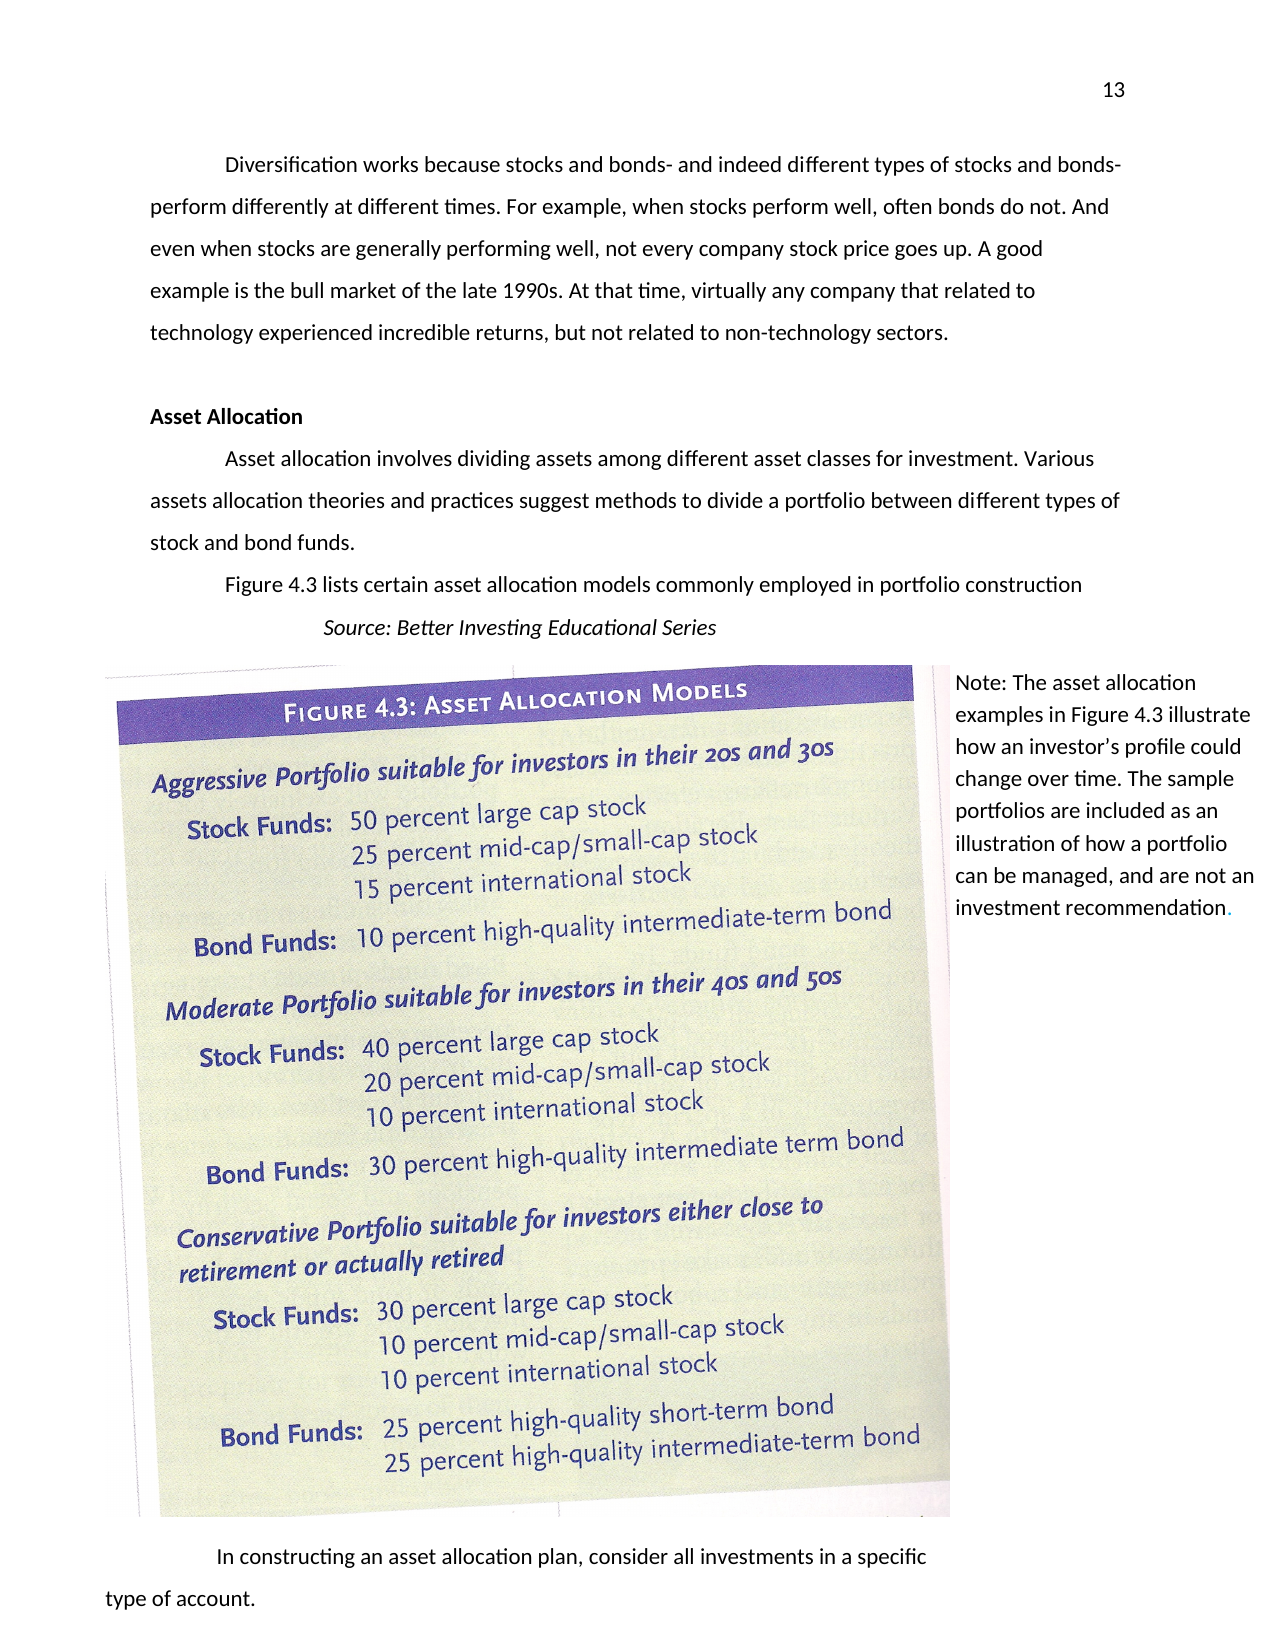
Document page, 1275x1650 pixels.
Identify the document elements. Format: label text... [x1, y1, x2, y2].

text Figure 4.3 lists certain asset allocation models commonly employed in portfolio construction [150, 570, 1125, 598]
text Asset allocation involves dividing assets among different asset classes for investment. Various assets allocation theories and practices suggest methods to divide a portfolio between different types of stock and bond funds. [150, 444, 1125, 556]
picture [105, 665, 950, 1517]
text Diversification works because stocks and bonds- and indeed different types of stocks and bonds- perform differently at different times. For example, when stocks perform well, often bonds do not. And even when stocks are generally performing well, not every company stock price goes up. A good example is the bull market of the late 1990s. At that time, virtually any company that related to technology experienced incredible returns, but not related to non-technology sectors. [150, 150, 1125, 346]
text Asset Allocation [150, 402, 1125, 430]
